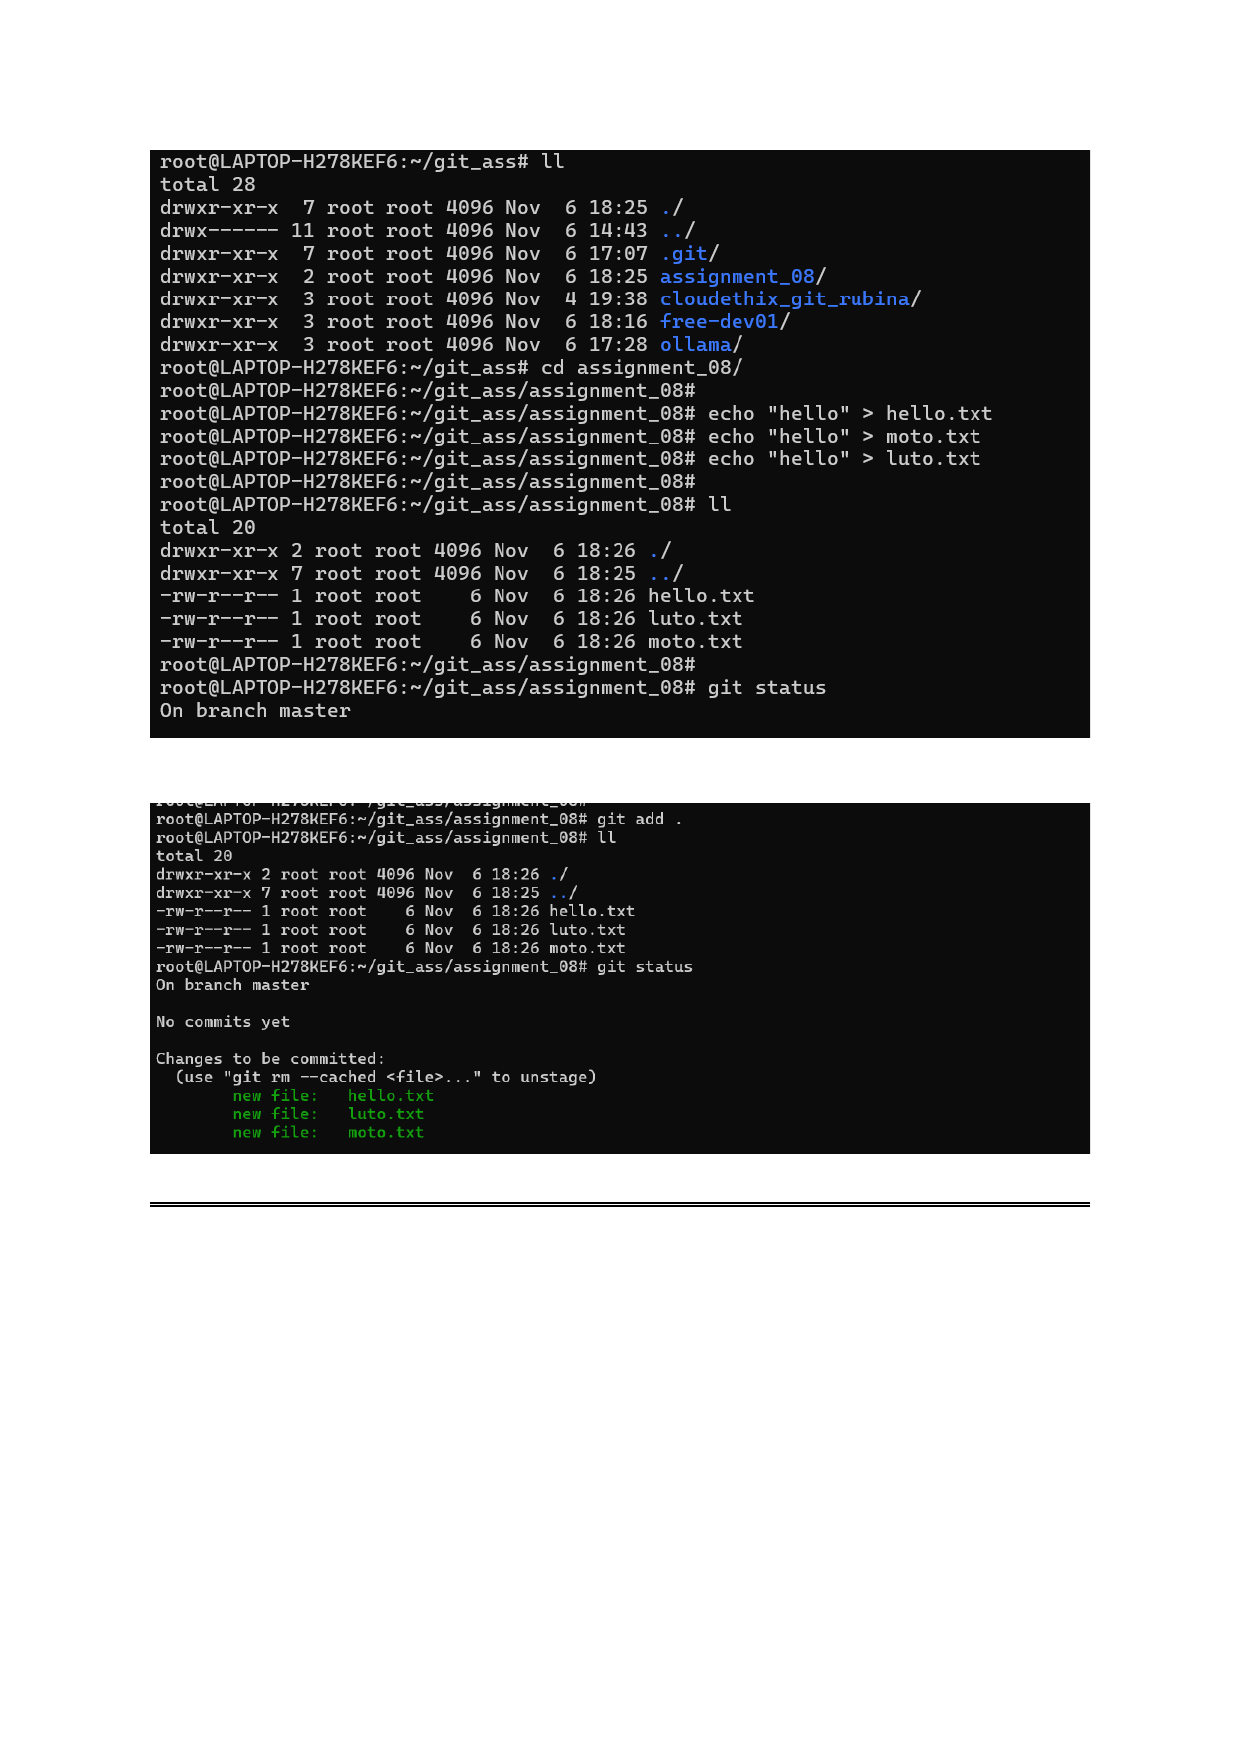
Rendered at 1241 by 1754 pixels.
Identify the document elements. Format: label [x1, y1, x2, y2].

picture [150, 150, 1091, 738]
picture [150, 803, 1091, 1154]
